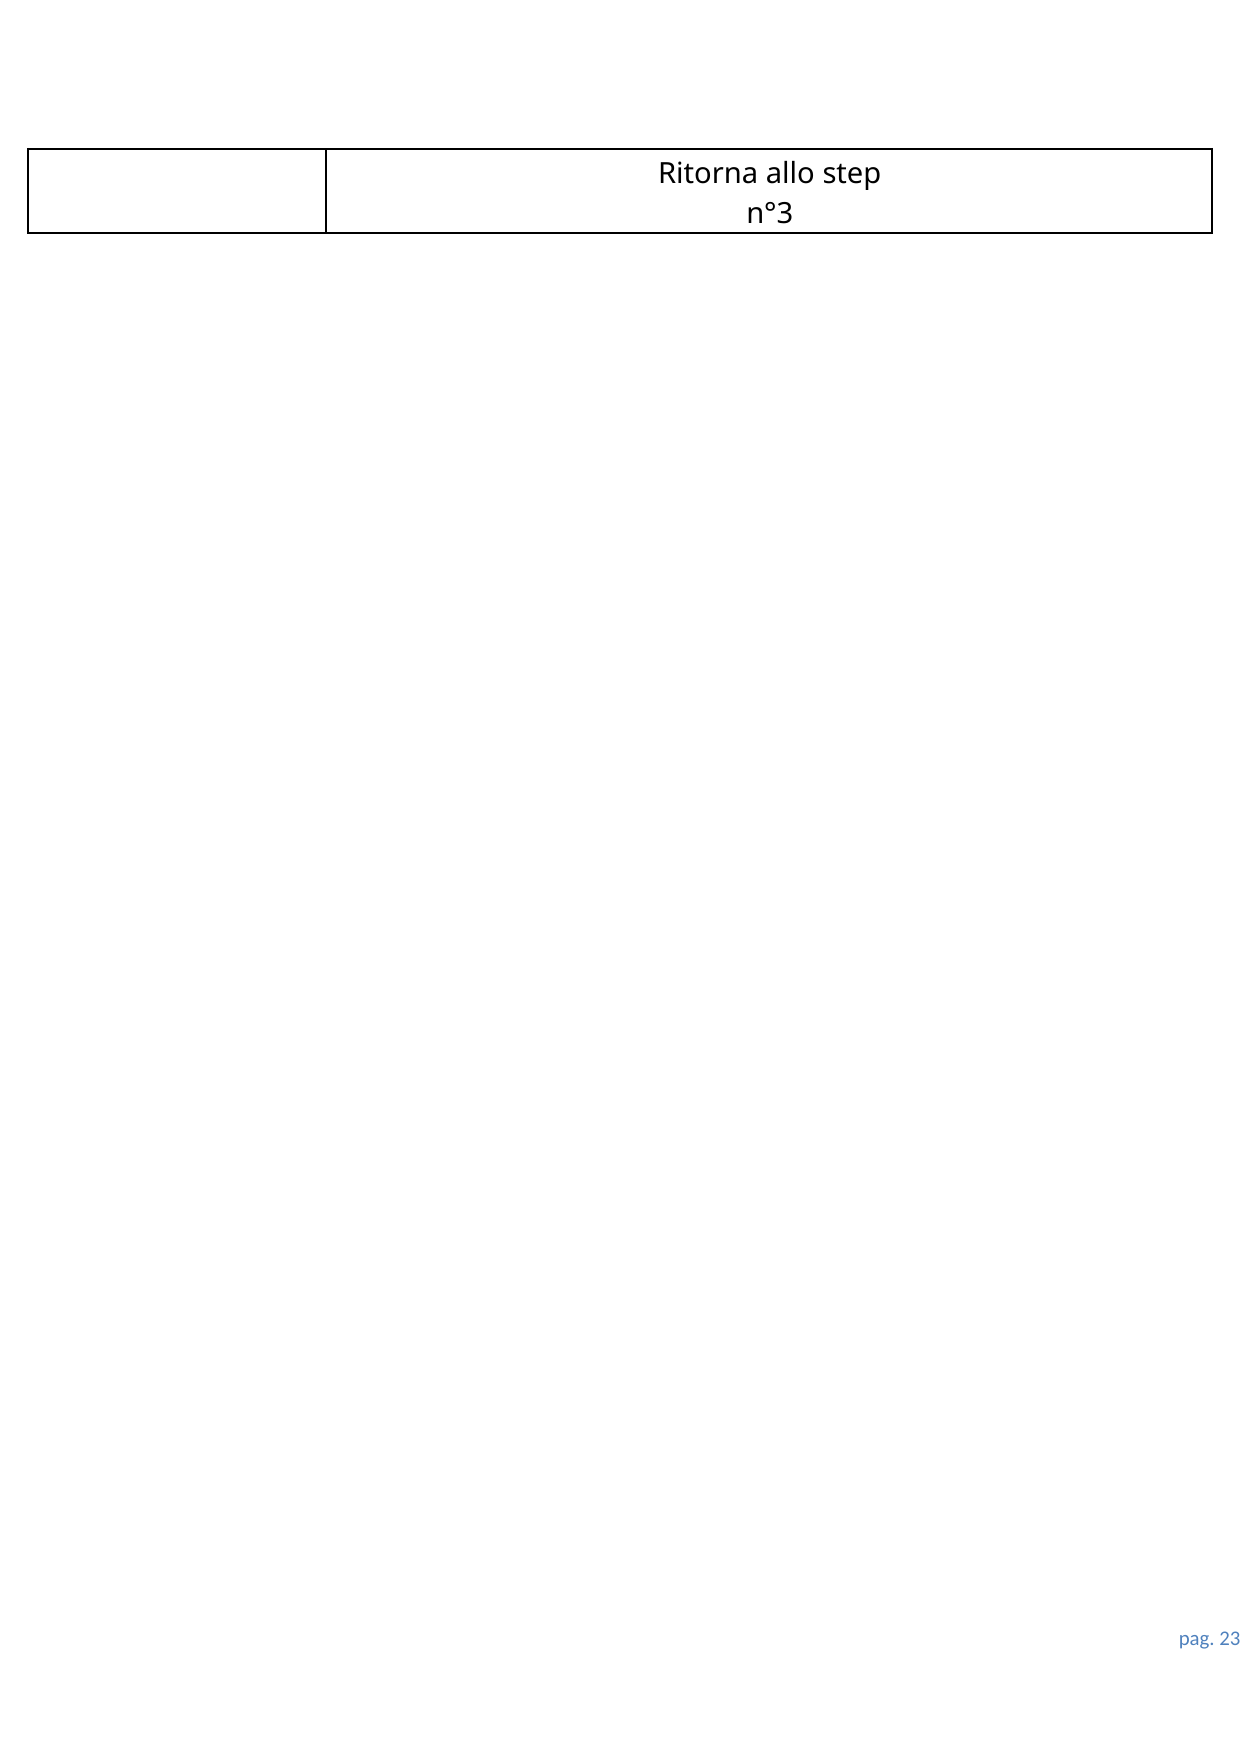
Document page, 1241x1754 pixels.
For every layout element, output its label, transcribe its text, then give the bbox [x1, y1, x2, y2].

table_cell Ritorna allo step n°3 [327, 150, 1211, 232]
